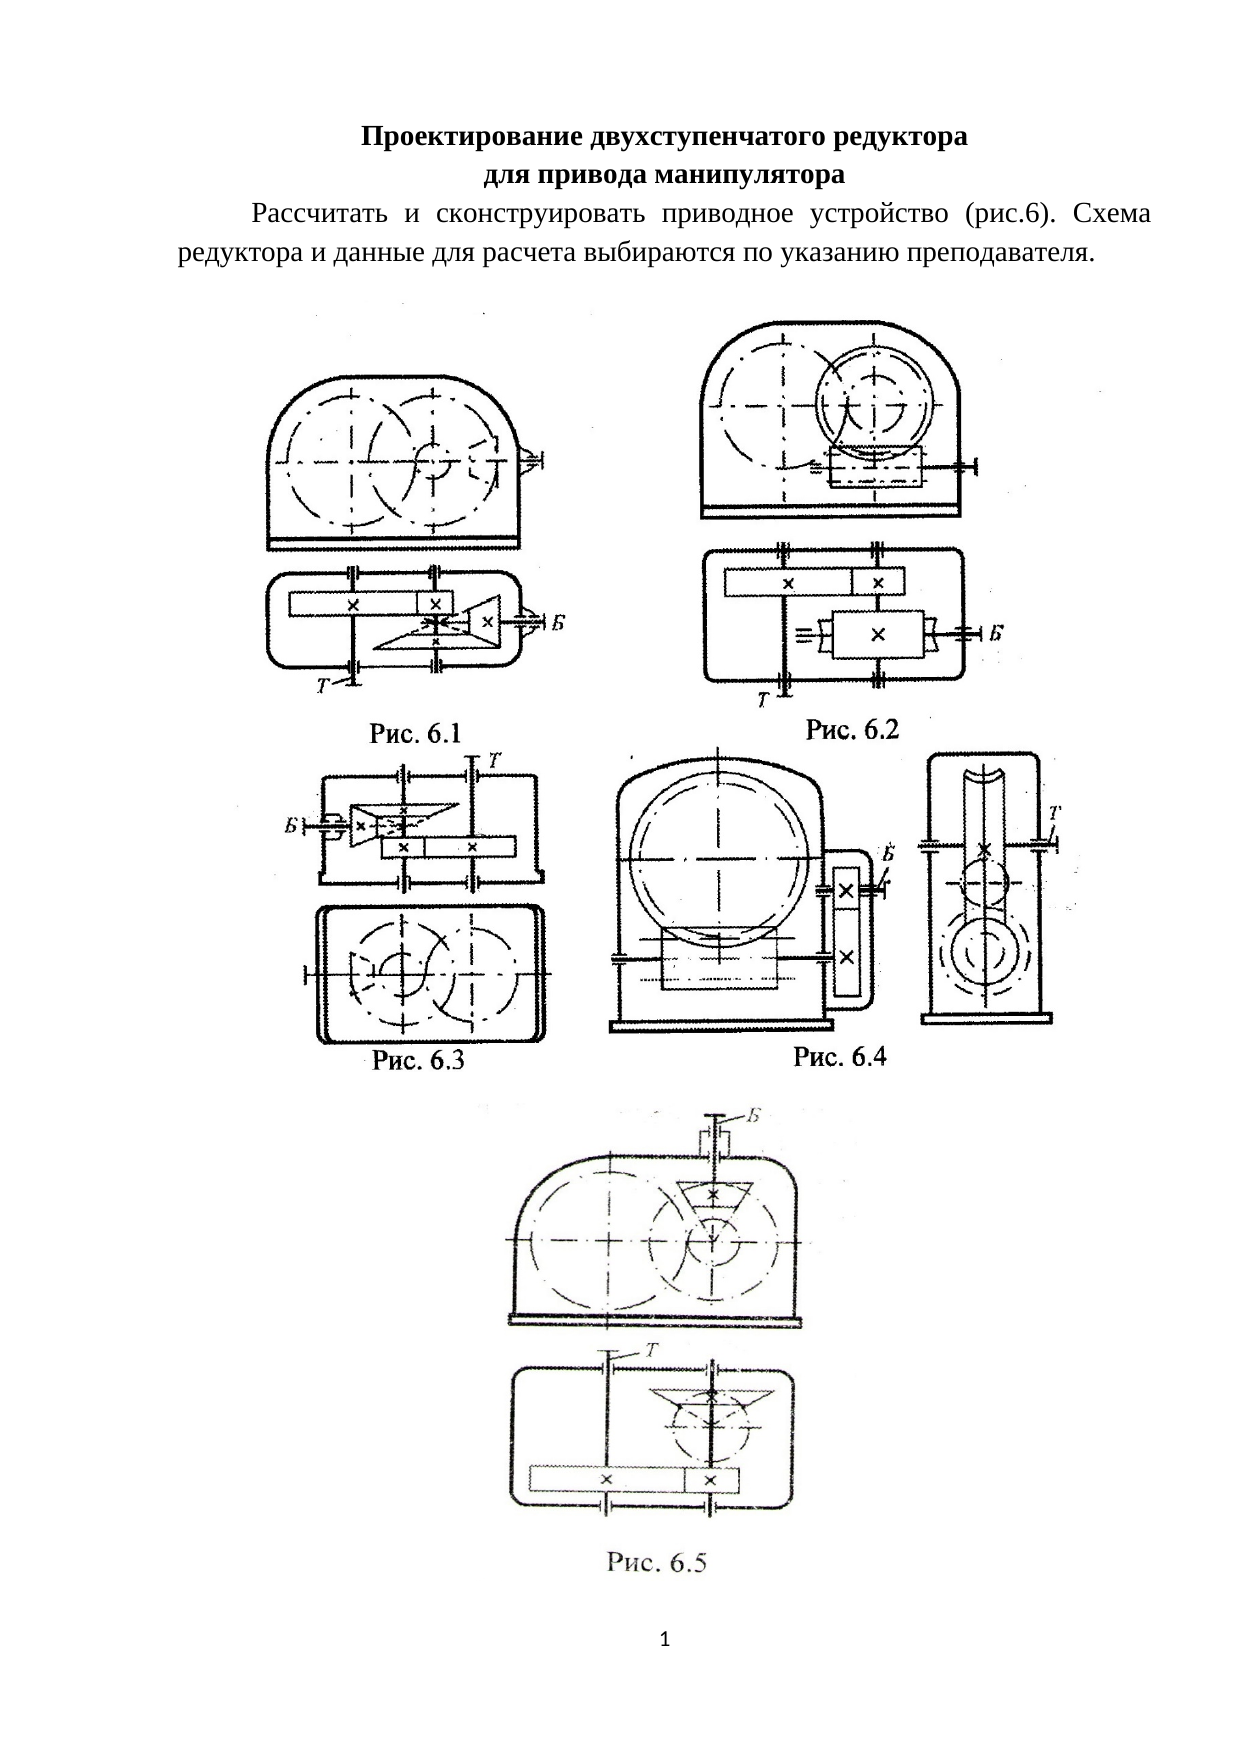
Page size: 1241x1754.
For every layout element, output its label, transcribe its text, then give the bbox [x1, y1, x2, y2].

text Проектирование двухступенчатого редуктора [177, 118, 1152, 152]
picture [200, 293, 1129, 1072]
picture [472, 1096, 857, 1581]
text для привода манипулятора [177, 157, 1152, 190]
text Рассчитать и сконструировать приводное устройство (рис.6). Схема редуктора и данные для расчета выбираются по указанию преподавателя. [177, 195, 1152, 267]
